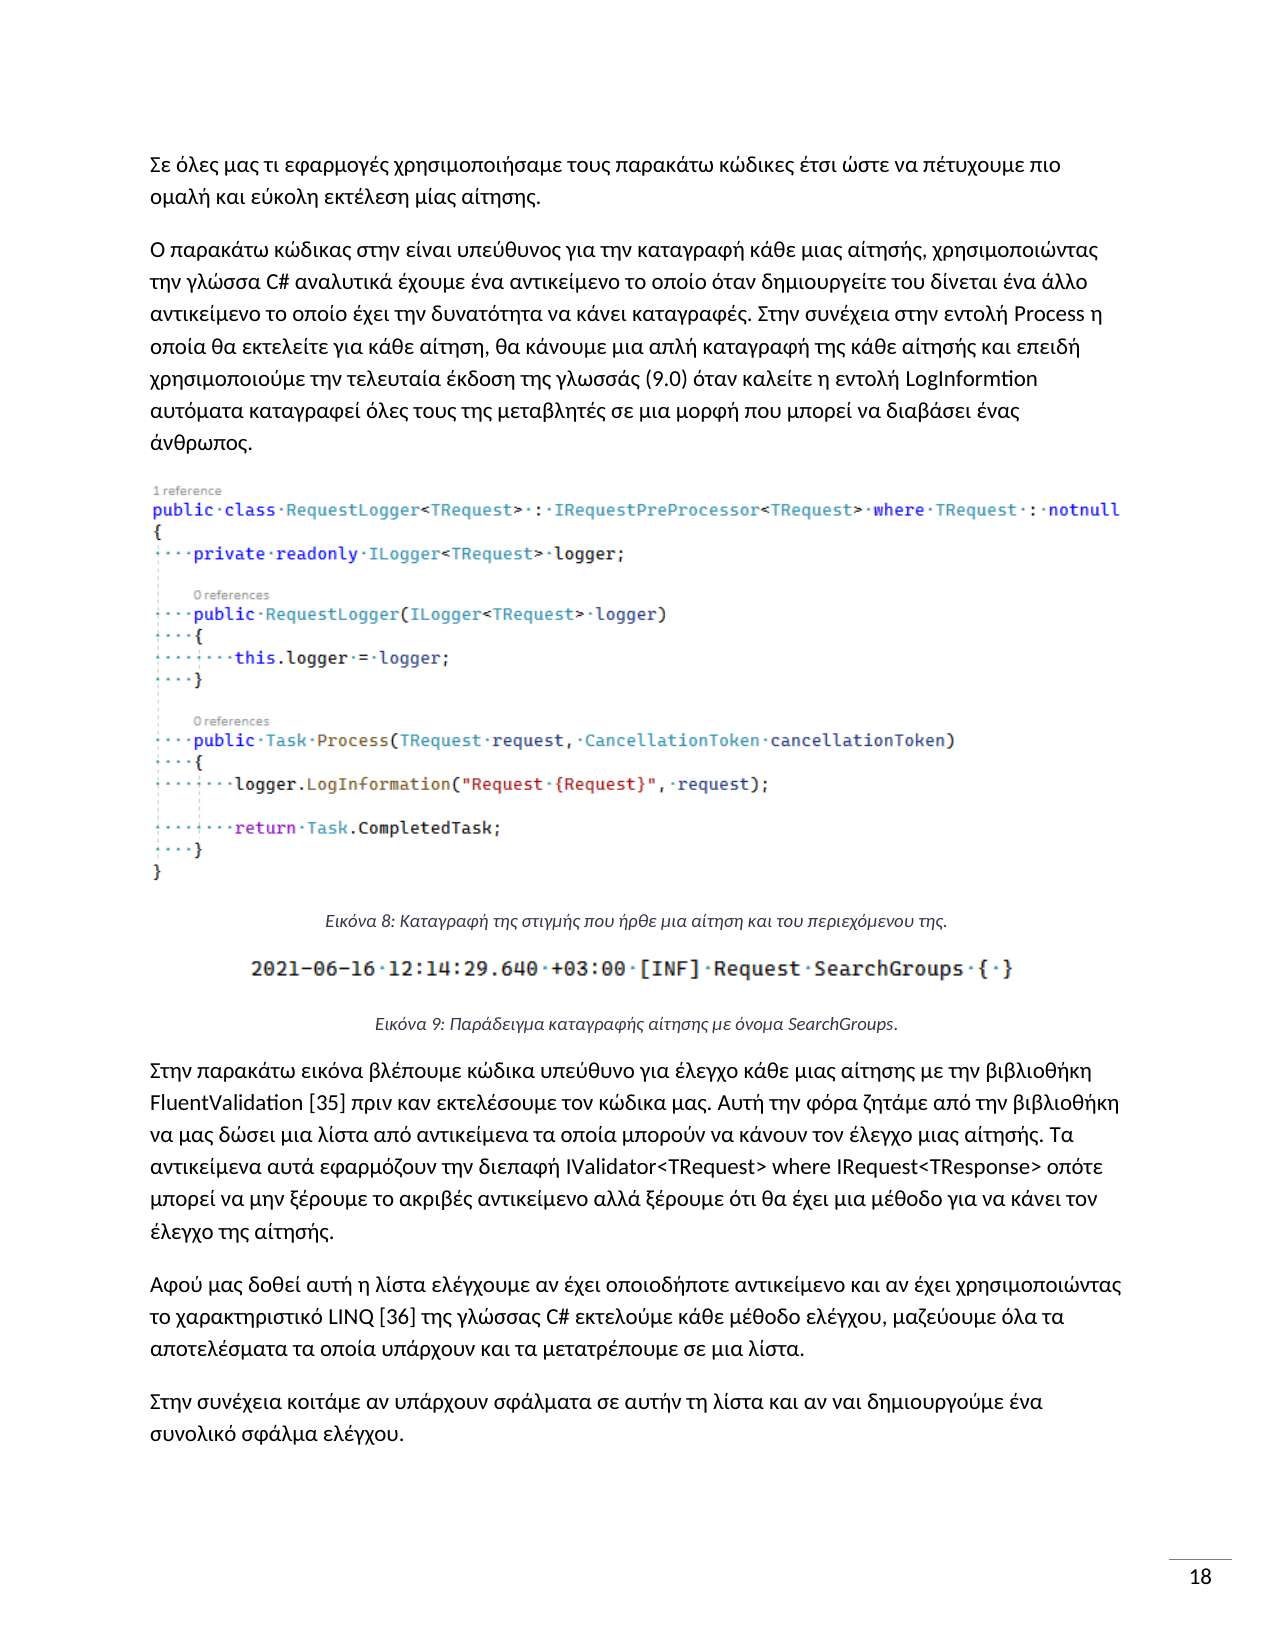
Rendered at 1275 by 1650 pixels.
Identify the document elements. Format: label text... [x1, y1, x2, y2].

text Εικόνα 9: Παράδειγμα καταγραφής αίτησης με όνομα SearchGroups. [150, 1012, 1125, 1035]
text Ο παρακάτω κώδικας στην είναι υπεύθυνος για την καταγραφή κάθε μιας αίτησής, χρησιμοποιώντας την γλώσσα C# αναλυτικά έχουμε ένα αντικείμενο το οποίο όταν δημιουργείτε του δίνεται ένα άλλο αντικείμενο το οποίο έχει την δυνατότητα να κάνει καταγραφές. Στην συνέχεια στην εντολή Process η οποία θα εκτελείτε για κάθε αίτηση, θα κάνουμε μια απλή καταγραφή της κάθε αίτησής και επειδή χρησιμοποιούμε την τελευταία έκδοση της γλωσσάς (9.0) όταν καλείτε η εντολή LogInformtion αυτόματα καταγραφεί όλες τους της μεταβλητές σε μια μορφή που μπορεί να διαβάσει ένας άνθρωπος. [150, 235, 1125, 456]
text Εικόνα 8: Καταγραφή της στιγμής που ήρθε μια αίτηση και του περιεχόμενου της. [150, 909, 1125, 932]
text Στην παρακάτω εικόνα βλέπουμε κώδικα υπεύθυνο για έλεγχο κάθε μιας αίτησης με την βιβλιοθήκη FluentValidation πριν καν εκτελέσουμε τον κώδικα μας. Αυτή την φόρα ζητάμε από την βιβλιοθήκη να μας δώσει μια λίστα από αντικείμενα τα οποία μπορούν να κάνουν τον έλεγχο μιας αίτησής. Τα αντικείμενα αυτά εφαρμόζουν την διεπαφή IValidator<TRequest> where IRequest<TResponse> οπότε μπορεί να μην ξέρουμε το ακριβές αντικείμενο αλλά ξέρουμε ότι θα έχει μια μέθοδο για να κάνει τον έλεγχο της αίτησής. [150, 1056, 1125, 1245]
text Στην συνέχεια κοιτάμε αν υπάρχουν σφάλματα σε αυτήν τη λίστα και αν ναι δημιουργούμε ένα συνολικό σφάλμα ελέγχου. [150, 1387, 1125, 1447]
text Αφού μας δοθεί αυτή η λίστα ελέγχουμε αν έχει οποιοδήποτε αντικείμενο και αν έχει χρησιμοποιώντας το χαρακτηριστικό LINQ της γλώσσας C# εκτελούμε κάθε μέθοδο ελέγχου, μαζεύουμε όλα τα αποτελέσματα τα οποία υπάρχουν και τα μετατρέπουμε σε μια λίστα. [150, 1270, 1125, 1362]
text Σε όλες μας τι εφαρμογές χρησιμοποιήσαμε τους παρακάτω κώδικες έτσι ώστε να πέτυχουμε πιο ομαλή και εύκολη εκτέλεση μίας αίτησης. [150, 150, 1125, 210]
picture [243, 952, 1032, 987]
picture [150, 481, 1125, 884]
